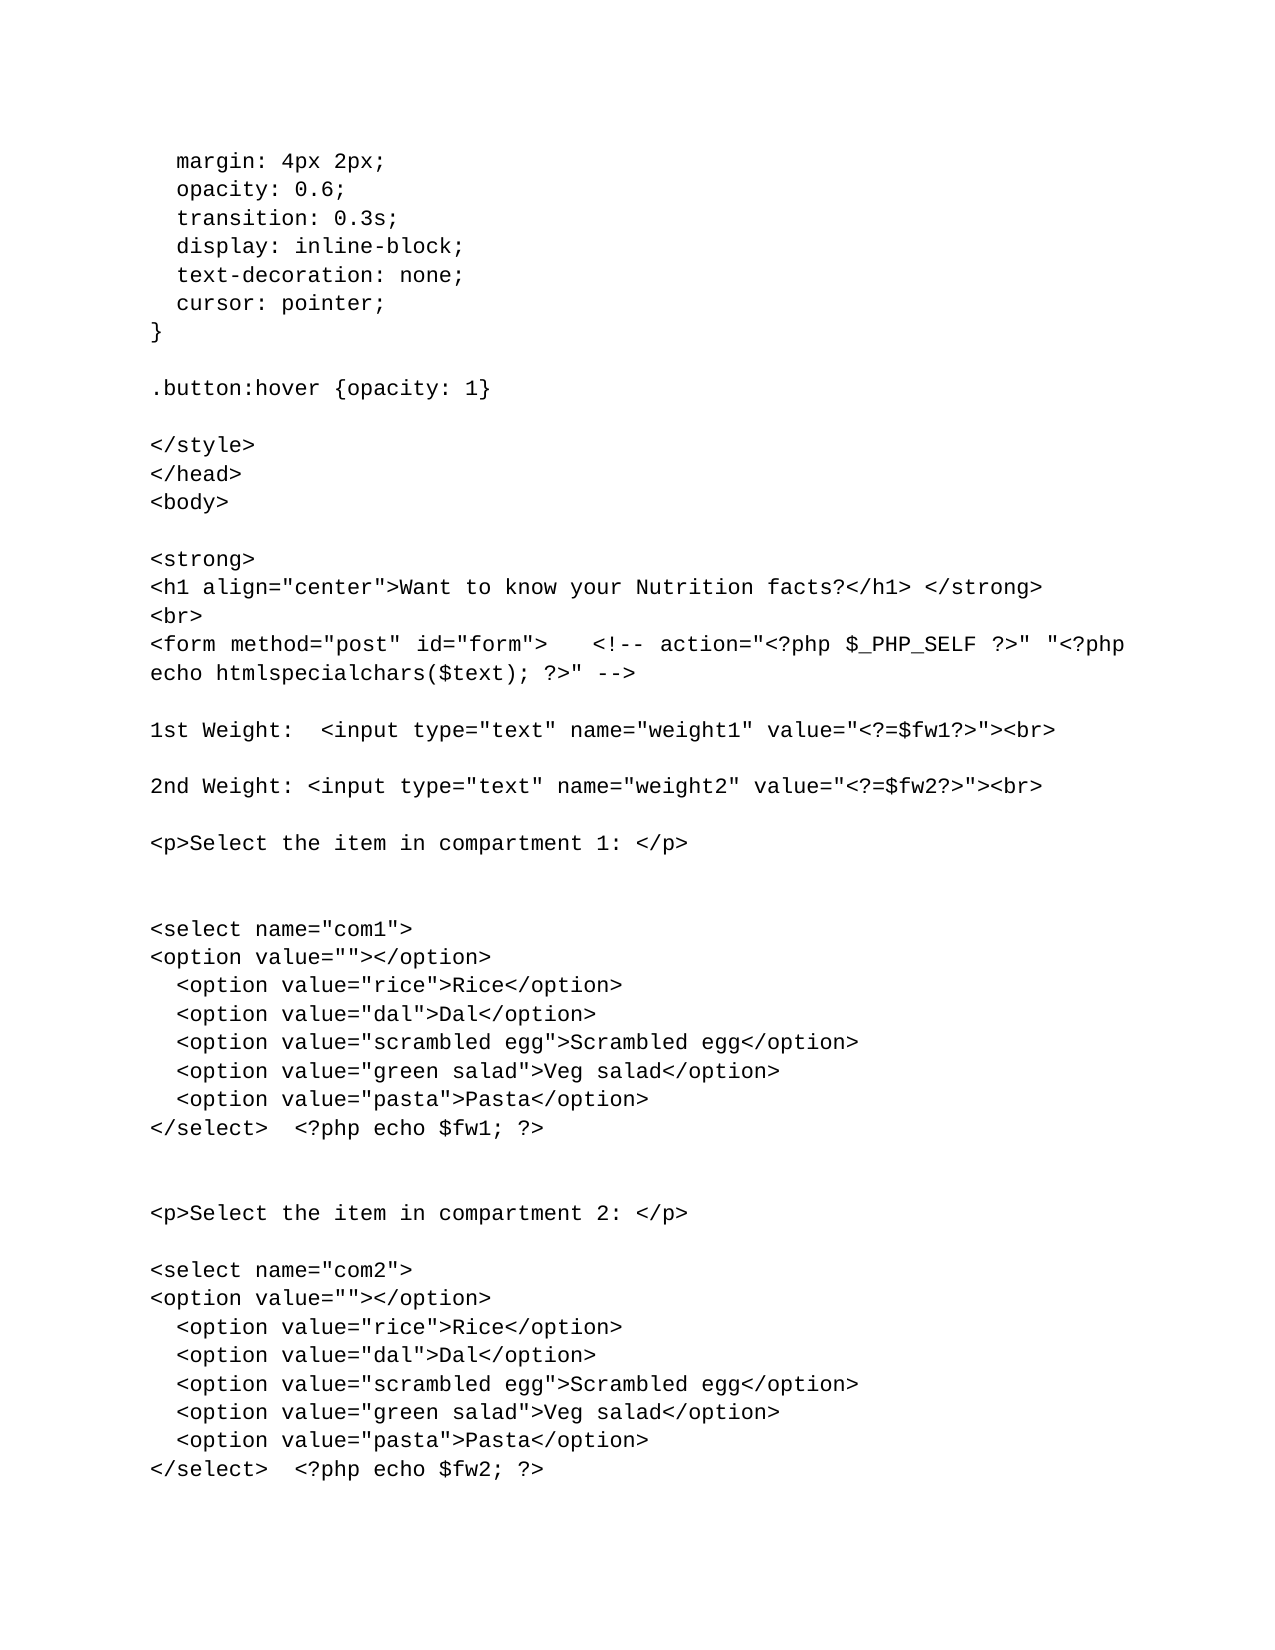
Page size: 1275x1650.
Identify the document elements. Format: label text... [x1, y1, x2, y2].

text <option value="rice">Rice</option> [150, 975, 1125, 999]
text <option value=""></option> [150, 946, 1125, 971]
text <option value="dal">Dal</option> [150, 1003, 1125, 1028]
text <form method="post" id="form"> <!-- action="<?php $_PHP_SELF ?>" "<?php echo htmlspecialchars($text); ?>" --> [150, 633, 1125, 687]
text </style> [150, 434, 1125, 459]
text } [150, 321, 1125, 345]
text <option value="rice">Rice</option> [150, 1316, 1125, 1341]
text .button:hover {opacity: 1} [150, 377, 1125, 402]
text <p>Select the item in compartment 2: </p> [150, 1202, 1125, 1227]
text text-decoration: none; [150, 264, 1125, 288]
text 2nd Weight: <input type="text" name="weight2" value="<?=$fw2?>"><br> [150, 776, 1125, 800]
text transition: 0.3s; [150, 207, 1125, 232]
text <h1 align="center">Want to know your Nutrition facts?</h1> </strong> [150, 577, 1125, 601]
text <body> [150, 491, 1125, 516]
text <option value=""></option> [150, 1287, 1125, 1312]
text opacity: 0.6; [150, 178, 1125, 203]
text margin: 4px 2px; [150, 150, 1125, 175]
text display: inline-block; [150, 235, 1125, 260]
text <option value="green salad">Veg salad</option> [150, 1060, 1125, 1085]
text <option value="pasta">Pasta</option> [150, 1088, 1125, 1113]
text <option value="scrambled egg">Scrambled egg</option> [150, 1373, 1125, 1398]
text <select name="com1"> [150, 918, 1125, 943]
text </select> <?php echo $fw2; ?> [150, 1458, 1125, 1483]
text </select> <?php echo $fw1; ?> [150, 1117, 1125, 1142]
text <p>Select the item in compartment 1: </p> [150, 832, 1125, 857]
text <strong> [150, 548, 1125, 573]
text <option value="dal">Dal</option> [150, 1344, 1125, 1369]
text cursor: pointer; [150, 292, 1125, 317]
text <br> [150, 605, 1125, 630]
text <option value="scrambled egg">Scrambled egg</option> [150, 1032, 1125, 1056]
text <select name="com2"> [150, 1259, 1125, 1284]
text <option value="green salad">Veg salad</option> [150, 1401, 1125, 1426]
text <option value="pasta">Pasta</option> [150, 1430, 1125, 1454]
text </head> [150, 463, 1125, 488]
text 1st Weight: <input type="text" name="weight1" value="<?=$fw1?>"><br> [150, 719, 1125, 743]
